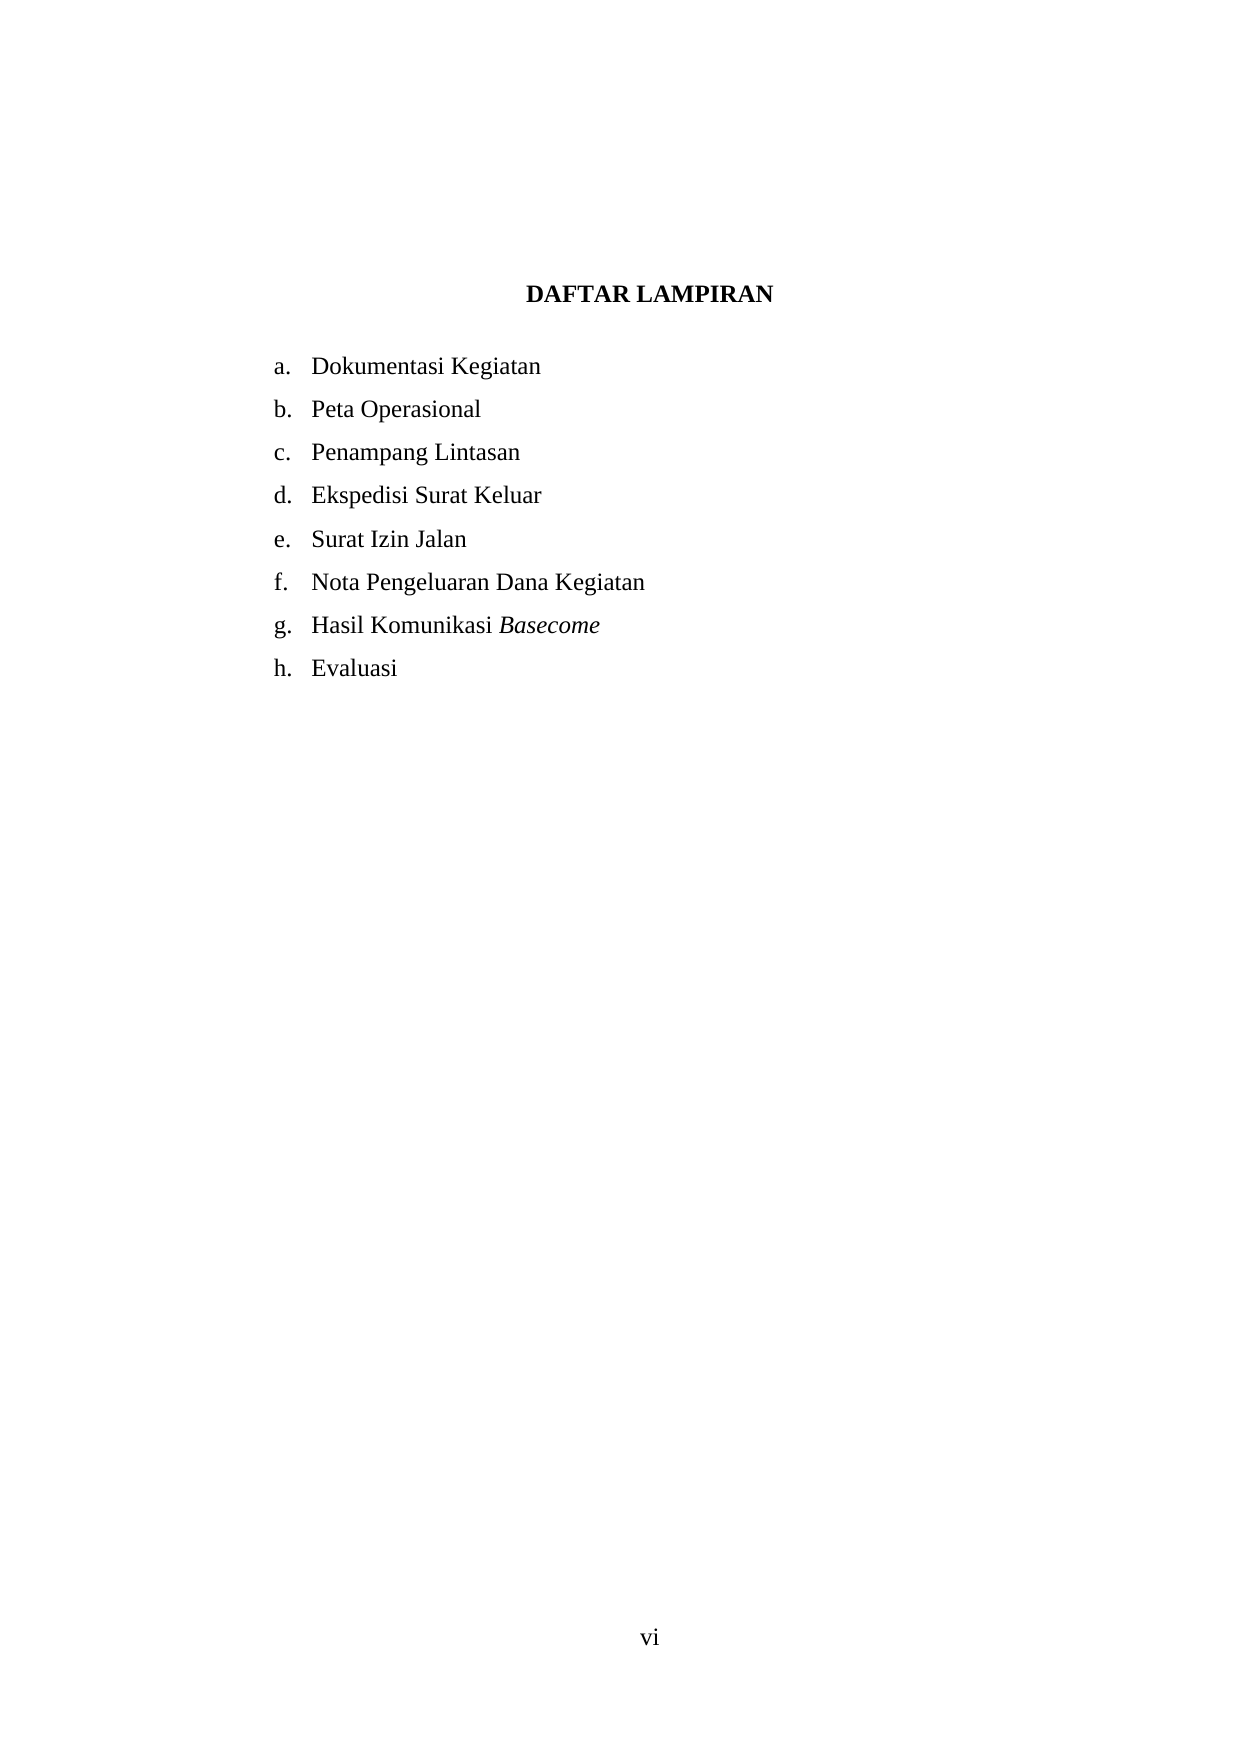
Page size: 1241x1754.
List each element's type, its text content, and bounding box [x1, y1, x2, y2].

list Nota Pengeluaran Dana Kegiatan [274, 567, 1063, 596]
list Peta Operasional [274, 394, 1063, 423]
list Ekspedisi Surat Keluar [274, 481, 1063, 509]
list Penampang Lintasan [274, 437, 1063, 466]
list Evaluasi [274, 653, 1063, 682]
subtitle DAFTAR LAMPIRAN [236, 279, 1063, 308]
list Hasil Komunikasi Basecome [274, 610, 1063, 639]
list Dokumentasi Kegiatan [274, 351, 1063, 380]
list Surat Izin Jalan [274, 524, 1063, 552]
